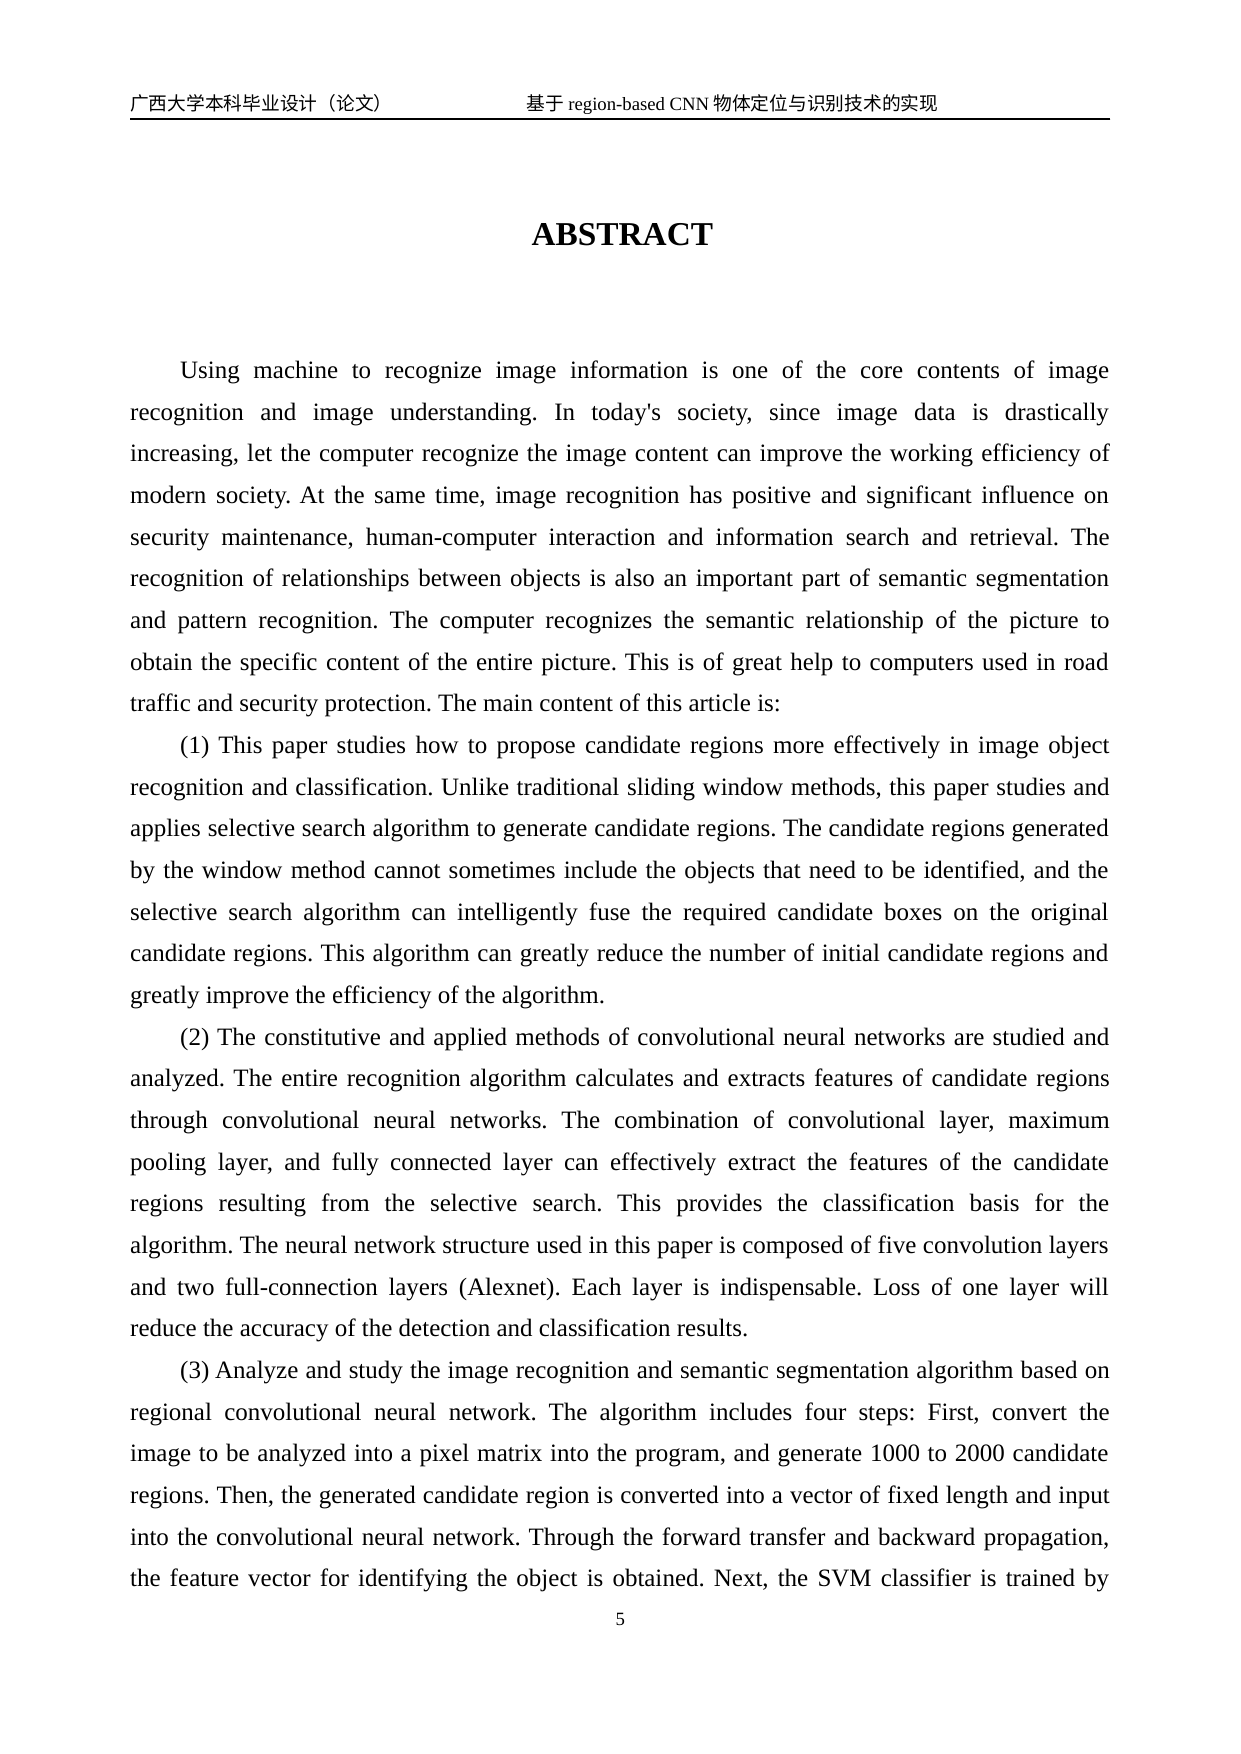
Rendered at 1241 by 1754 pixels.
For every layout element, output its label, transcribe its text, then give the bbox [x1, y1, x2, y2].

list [130, 1345, 1110, 1595]
title ABSTRACT [130, 212, 1110, 253]
list (2) The constitutive and applied methods of convolutional neural networks are studied and analyzed. The entire recognition algorithm calculates and extracts features of candidate regions through convolutional neural networks. The combination of convolutional layer, maximum pooling layer, and fully connected layer can effectively extract the features of the candidate regions resulting from the selective search. This provides the classification basis for the algorithm. The neural network structure used in this paper is composed of five convolution layers and two full-connection layers (Alexnet). Each layer is indispensable. Loss of one layer will reduce the accuracy of the detection and classification results. [130, 1012, 1110, 1345]
list Using machine to recognize image information is one of the core contents of image recognition and image understanding. In today's society, since image data is drastically increasing, let the computer recognize the image content can improve the working efficiency of modern society. At the same time, image recognition has positive and significant influence on security maintenance, human-computer interaction and information search and retrieval. The recognition of relationships between objects is also an important part of semantic segmentation and pattern recognition. The computer recognizes the semantic relationship of the picture to obtain the specific content of the entire picture. This is of great help to computers used in road traffic and security protection. The main content of this article is: [130, 345, 1110, 720]
list (1) This paper studies how to propose candidate regions more effectively in image object recognition and classification. Unlike traditional sliding window methods, this paper studies and applies selective search algorithm to generate candidate regions. The candidate regions generated by the window method cannot sometimes include the objects that need to be identified, and the selective search algorithm can intelligently fuse the required candidate boxes on the original candidate regions. This algorithm can greatly reduce the number of initial candidate regions and greatly improve the efficiency of the algorithm. [130, 720, 1110, 1012]
